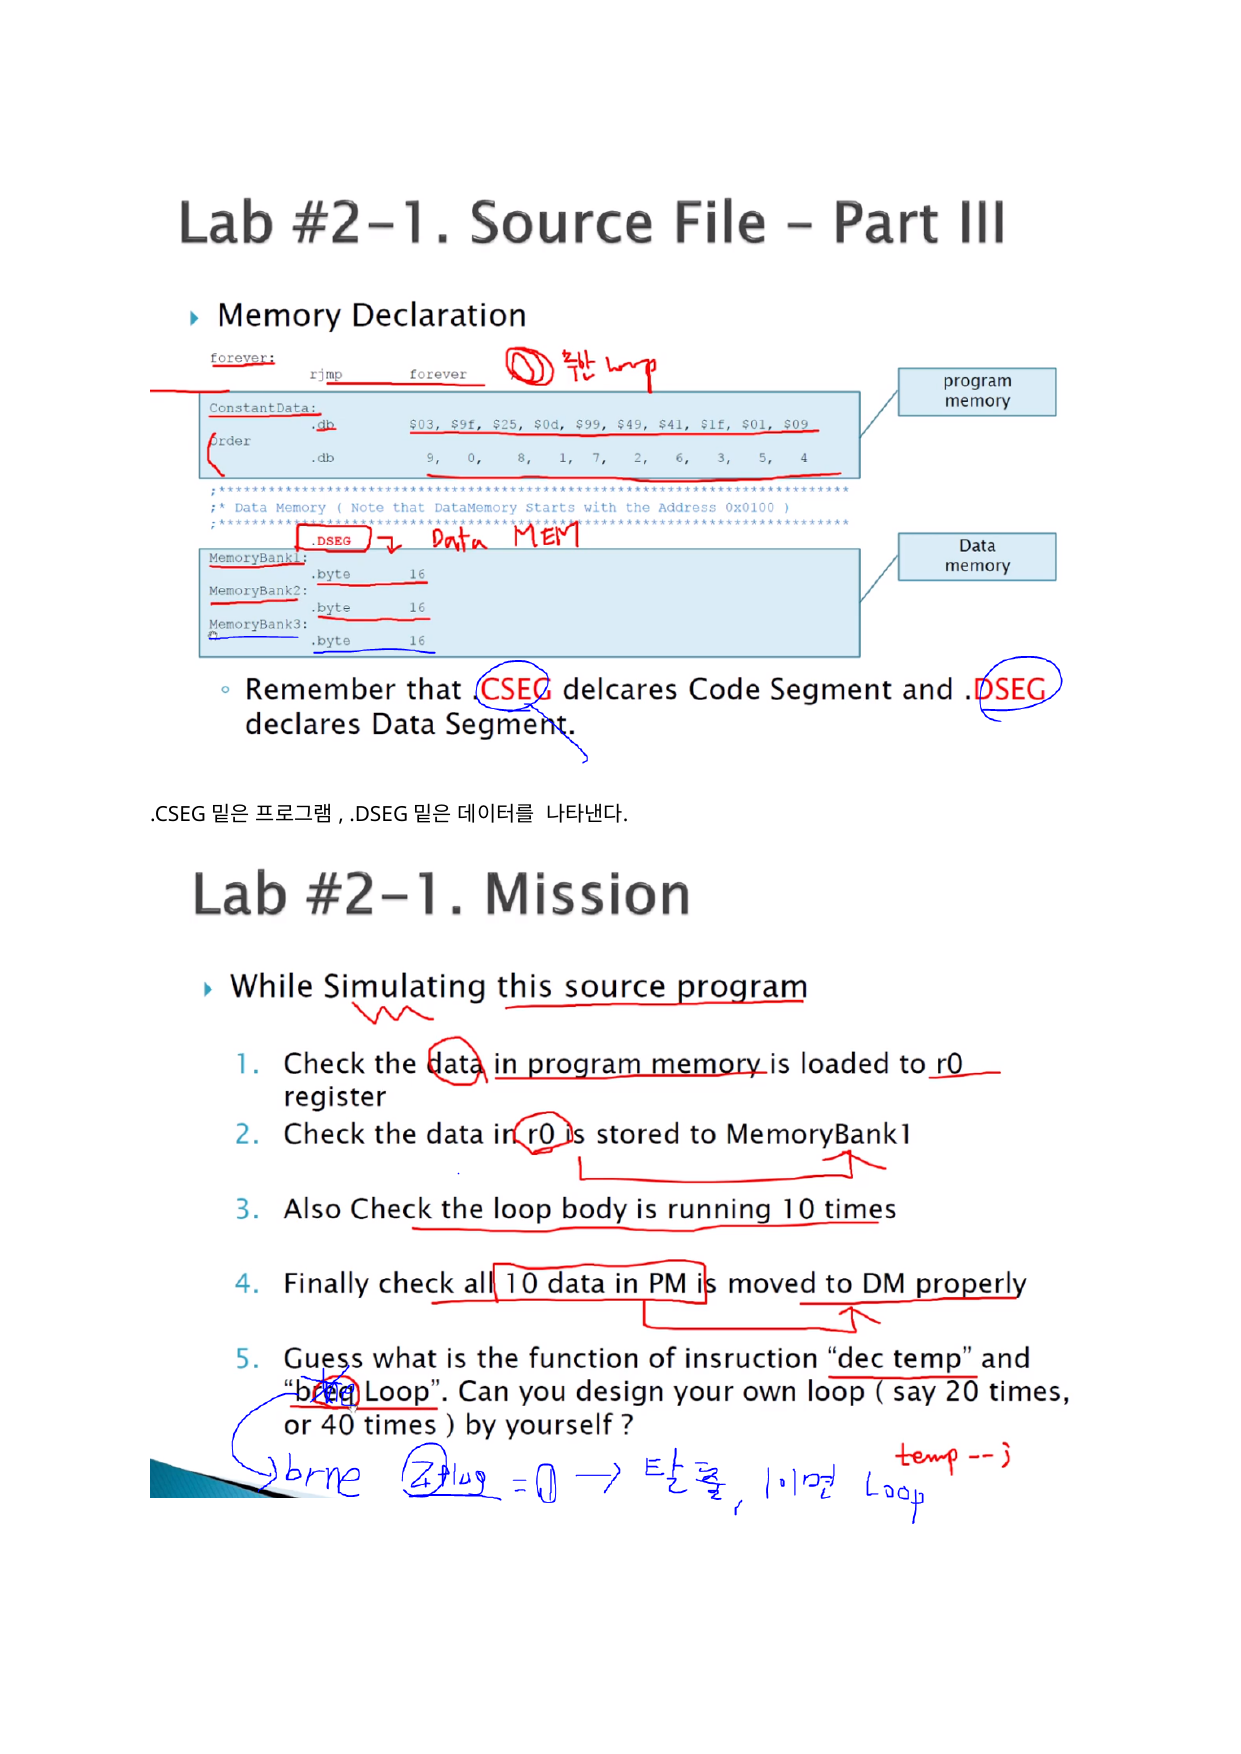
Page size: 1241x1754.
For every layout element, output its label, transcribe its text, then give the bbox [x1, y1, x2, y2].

picture [150, 177, 1091, 779]
picture [150, 846, 1091, 1524]
text .CSEG 밑은 프로그램 , .DSEG 밑은 데이터를 나타낸다. [150, 797, 1090, 828]
